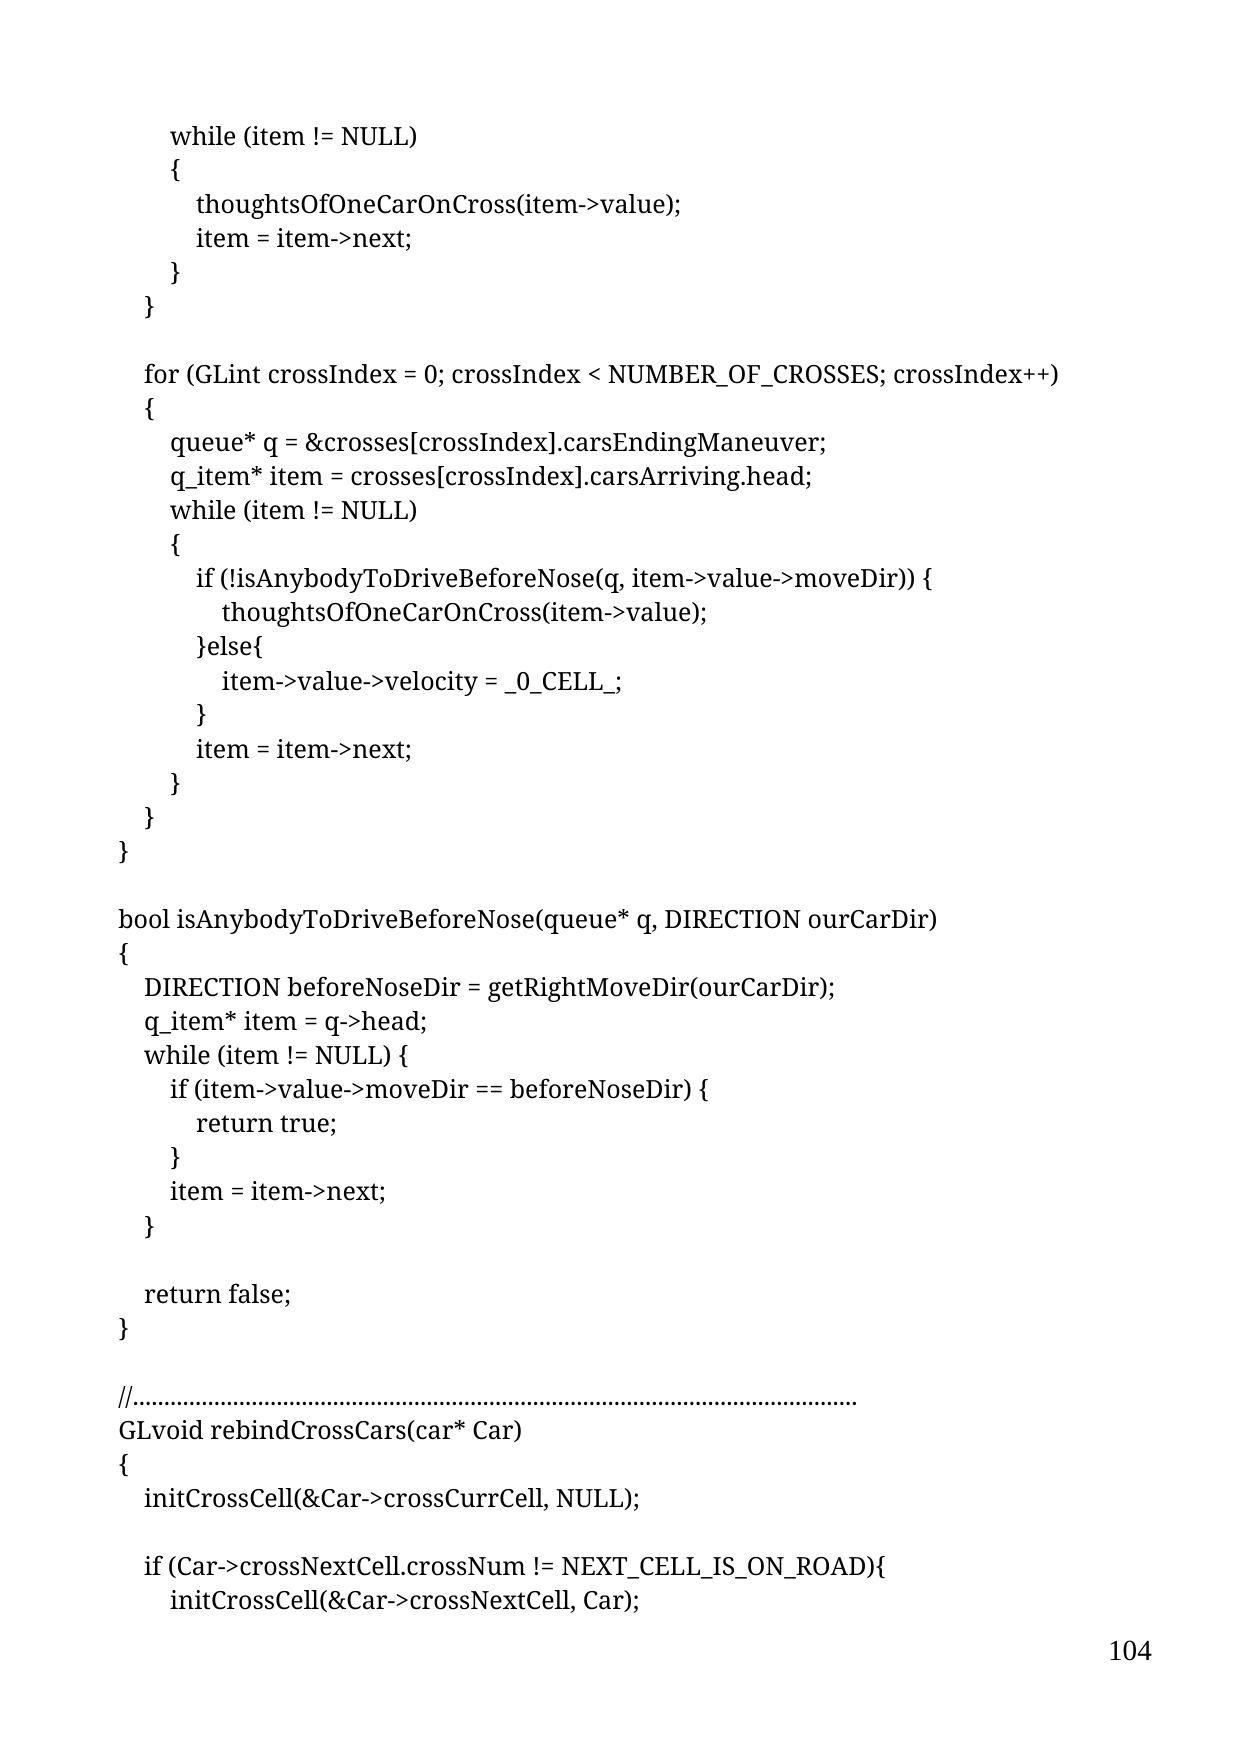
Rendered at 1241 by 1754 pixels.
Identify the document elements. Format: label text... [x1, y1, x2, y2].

text while (item != NULL) [118, 118, 1152, 152]
text } [118, 765, 1152, 799]
text { [118, 936, 1152, 970]
text }else{ [118, 629, 1152, 663]
text } [118, 697, 1152, 731]
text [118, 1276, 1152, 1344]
text DIRECTION beforeNoseDir = getRightMoveDir(ourCarDir); [118, 970, 1152, 1004]
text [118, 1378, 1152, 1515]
text item = item->next; [118, 731, 1152, 765]
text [118, 357, 1152, 391]
text } [118, 254, 1152, 288]
text q_item* item = crosses[crossIndex].carsArriving.head; [118, 459, 1152, 493]
text item->value->velocity = _0_CELL_; [118, 663, 1152, 697]
text thoughtsOfOneCarOnCross(item->value); [118, 186, 1152, 220]
text } [118, 833, 1152, 867]
text } [118, 799, 1152, 833]
text queue* q = &crosses[crossIndex].carsEndingManeuver; [118, 425, 1152, 459]
text if (!isAnybodyToDriveBeforeNose(q, item->value->moveDir)) { [118, 561, 1152, 595]
text while (item != NULL) [118, 493, 1152, 527]
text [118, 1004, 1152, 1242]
text { [118, 391, 1152, 425]
text { [118, 527, 1152, 561]
text item = item->next; [118, 220, 1152, 254]
text bool isAnybodyToDriveBeforeNose(queue* q, DIRECTION ourCarDir) [118, 902, 1152, 936]
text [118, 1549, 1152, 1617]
text { [118, 152, 1152, 186]
text thoughtsOfOneCarOnCross(item->value); [118, 595, 1152, 629]
text } [118, 288, 1152, 322]
